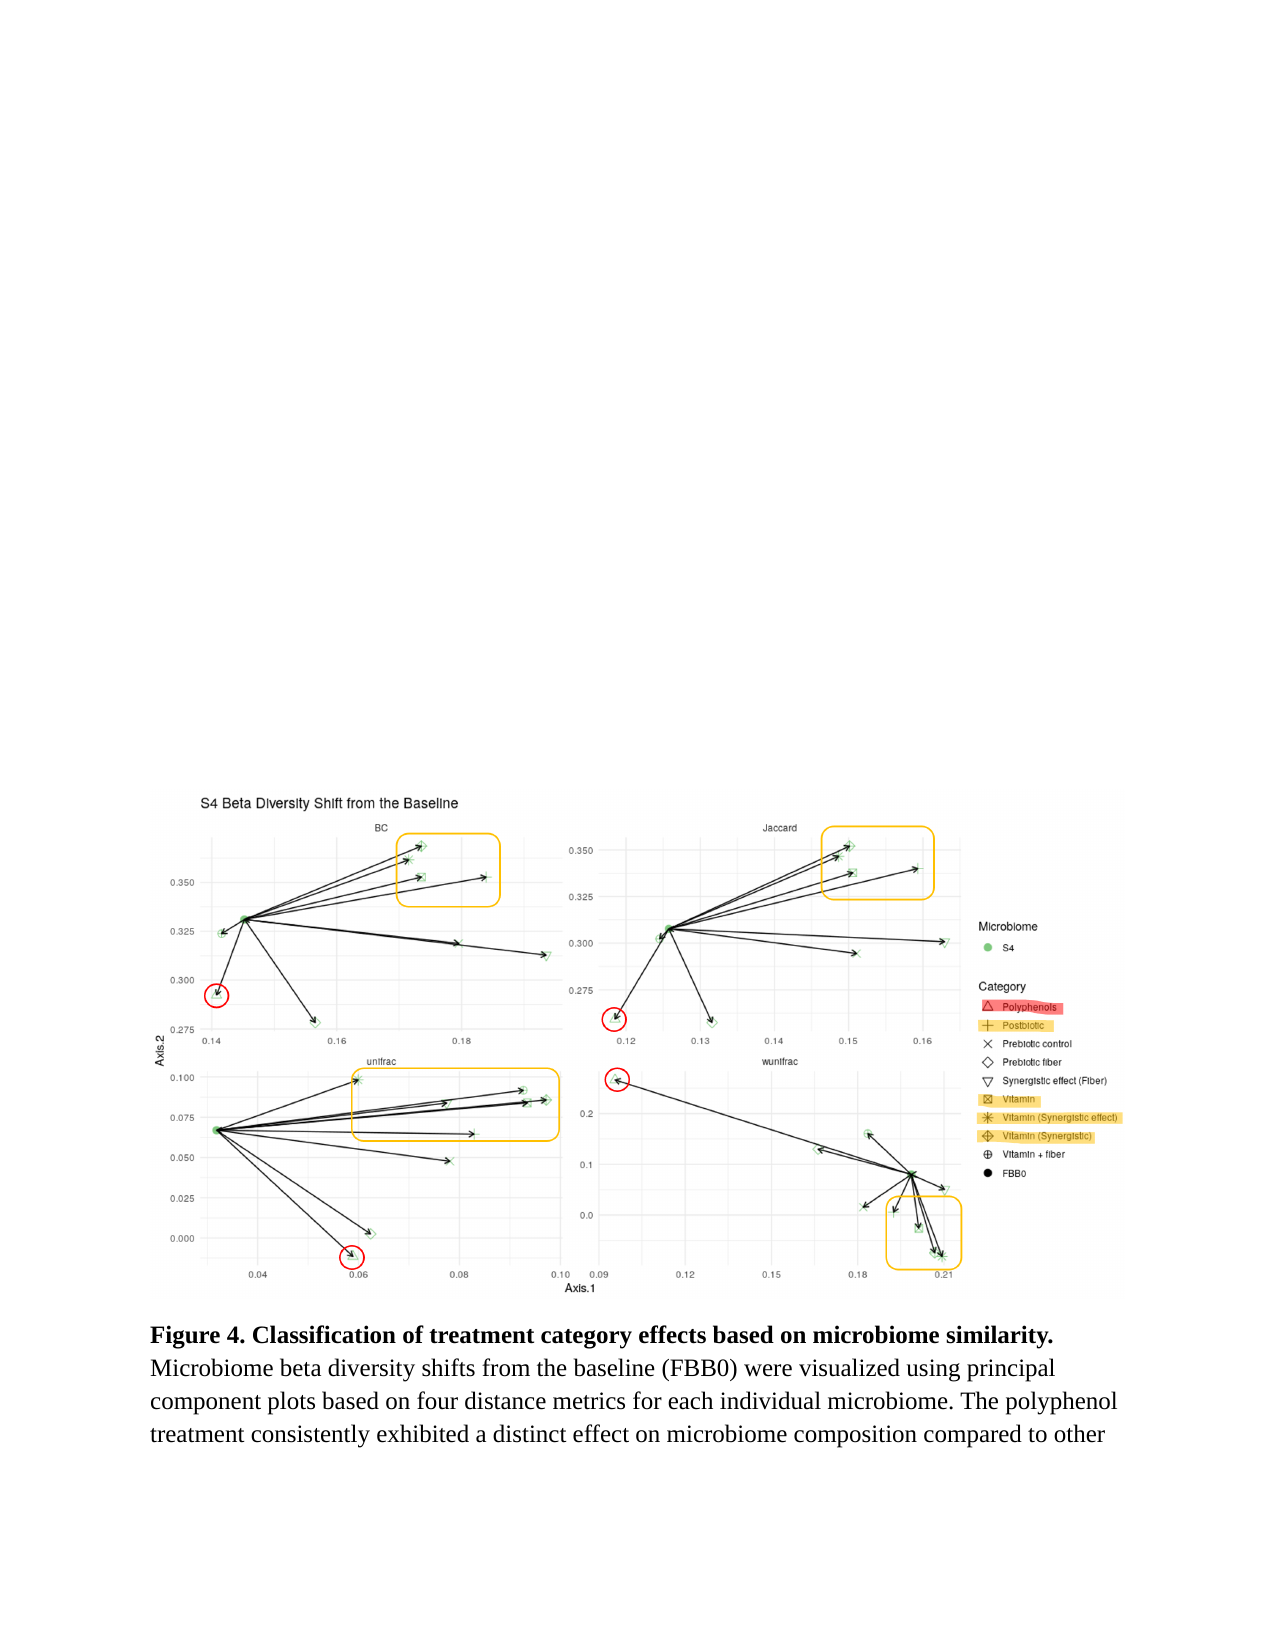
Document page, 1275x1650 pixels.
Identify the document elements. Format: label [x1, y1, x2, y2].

text [150, 1320, 1125, 1448]
picture [150, 789, 1125, 1299]
